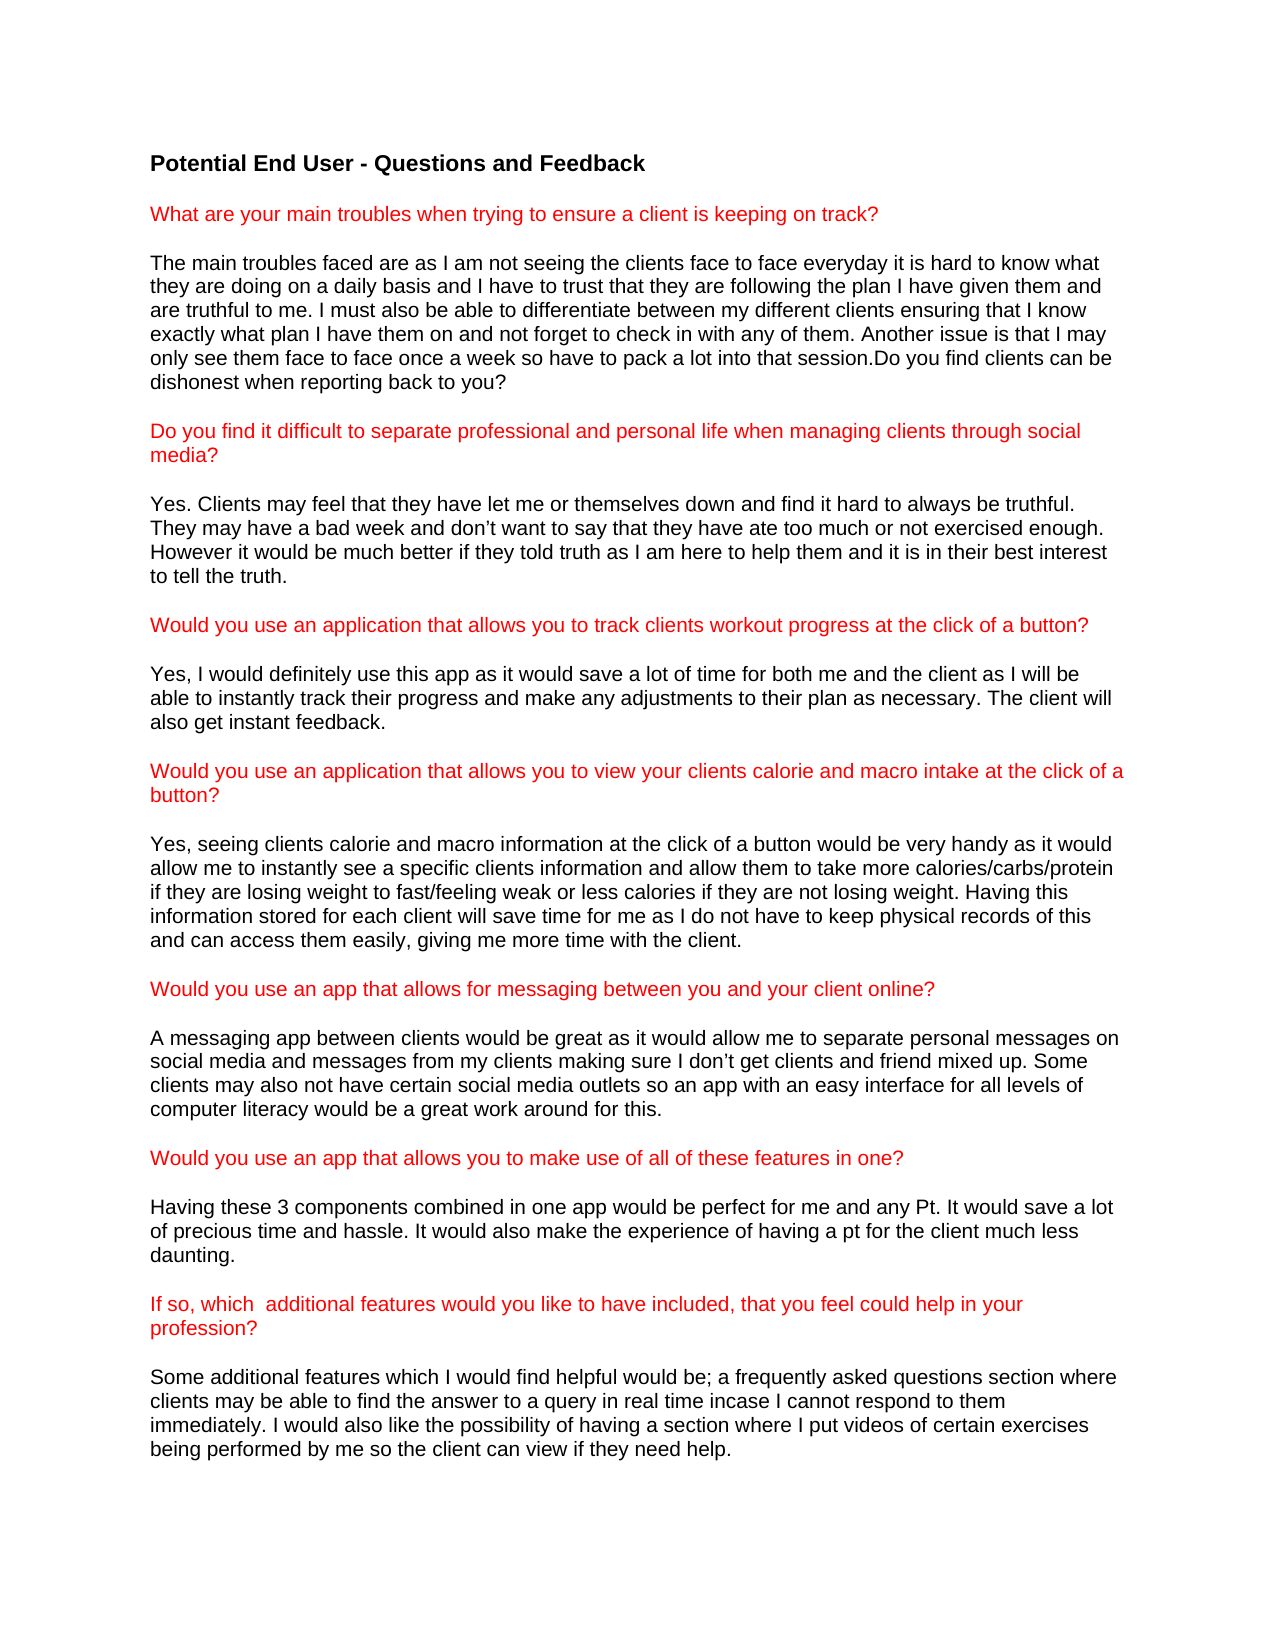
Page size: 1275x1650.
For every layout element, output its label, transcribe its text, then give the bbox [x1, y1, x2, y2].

text Would you use an application that allows you to view your clients calorie and macro intake at the click of a button? [150, 759, 1125, 807]
text The main troubles faced are as I am not seeing the clients face to face everyday it is hard to know what they are doing on a daily basis and I have to trust that they are following the plan I have given them and are truthful to me. I must also be able to differentiate between my different clients ensuring that I know exactly what plan I have them on and not forget to check in with any of them. Another issue is that I may only see them face to face once a week so have to pack a lot into that session.Do you find clients can be dishonest when reporting back to you? [150, 250, 1125, 394]
text Potential End User - Questions and Feedback [150, 150, 1125, 176]
text Would you use an app that allows you to make use of all of these features in one? [150, 1146, 1125, 1170]
text Yes, seeing clients calorie and macro information at the click of a button would be very handy as it would allow me to instantly see a specific clients information and allow them to take more calories/carbs/protein if they are losing weight to fast/feeling weak or less calories if they are not losing weight. Having this information stored for each client will save time for me as I do not have to keep physical records of this and can access them easily, giving me more time with the client. [150, 832, 1125, 951]
text Having these 3 components combined in one app would be perfect for me and any Pt. It would save a lot of precious time and hassle. It would also make the experience of having a pt for the client much less daunting. [150, 1195, 1125, 1267]
text Would you use an app that allows for messaging between you and your client online? [150, 976, 1125, 1000]
text If so, which additional features would you like to have included, that you feel could help in your profession? [150, 1292, 1125, 1340]
text Some additional features which I would find helpful would be; a frequently asked questions section where clients may be able to find the answer to a query in real time incase I cannot respond to them immediately. I would also like the possibility of having a section where I put videos of certain exercises being performed by me so the client can view if they need help. [150, 1365, 1125, 1461]
text Yes. Clients may feel that they have let me or themselves down and find it hard to always be truthful. They may have a bad week and don’t want to say that they have ate too much or not exercised enough. However it would be much better if they told truth as I am here to help them and it is in their best interest to tell the truth. [150, 492, 1125, 588]
text What are your main troubles when trying to ensure a client is keeping on track? [150, 201, 1125, 225]
text Yes, I would definitely use this app as it would save a lot of time for both me and the client as I will be able to instantly track their progress and make any adjustments to their plan as necessary. The client will also get instant feedback. [150, 662, 1125, 734]
text Do you find it difficult to separate professional and personal life when managing clients through social media? [150, 419, 1125, 467]
text A messaging app between clients would be great as it would allow me to separate personal messages on social media and messages from my clients making sure I don’t get clients and friend mixed up. Some clients may also not have certain social media outlets so an app with an easy interface for all levels of computer literacy would be a great work around for this. [150, 1025, 1125, 1121]
text Would you use an application that allows you to track clients workout progress at the click of a button? [150, 613, 1125, 637]
